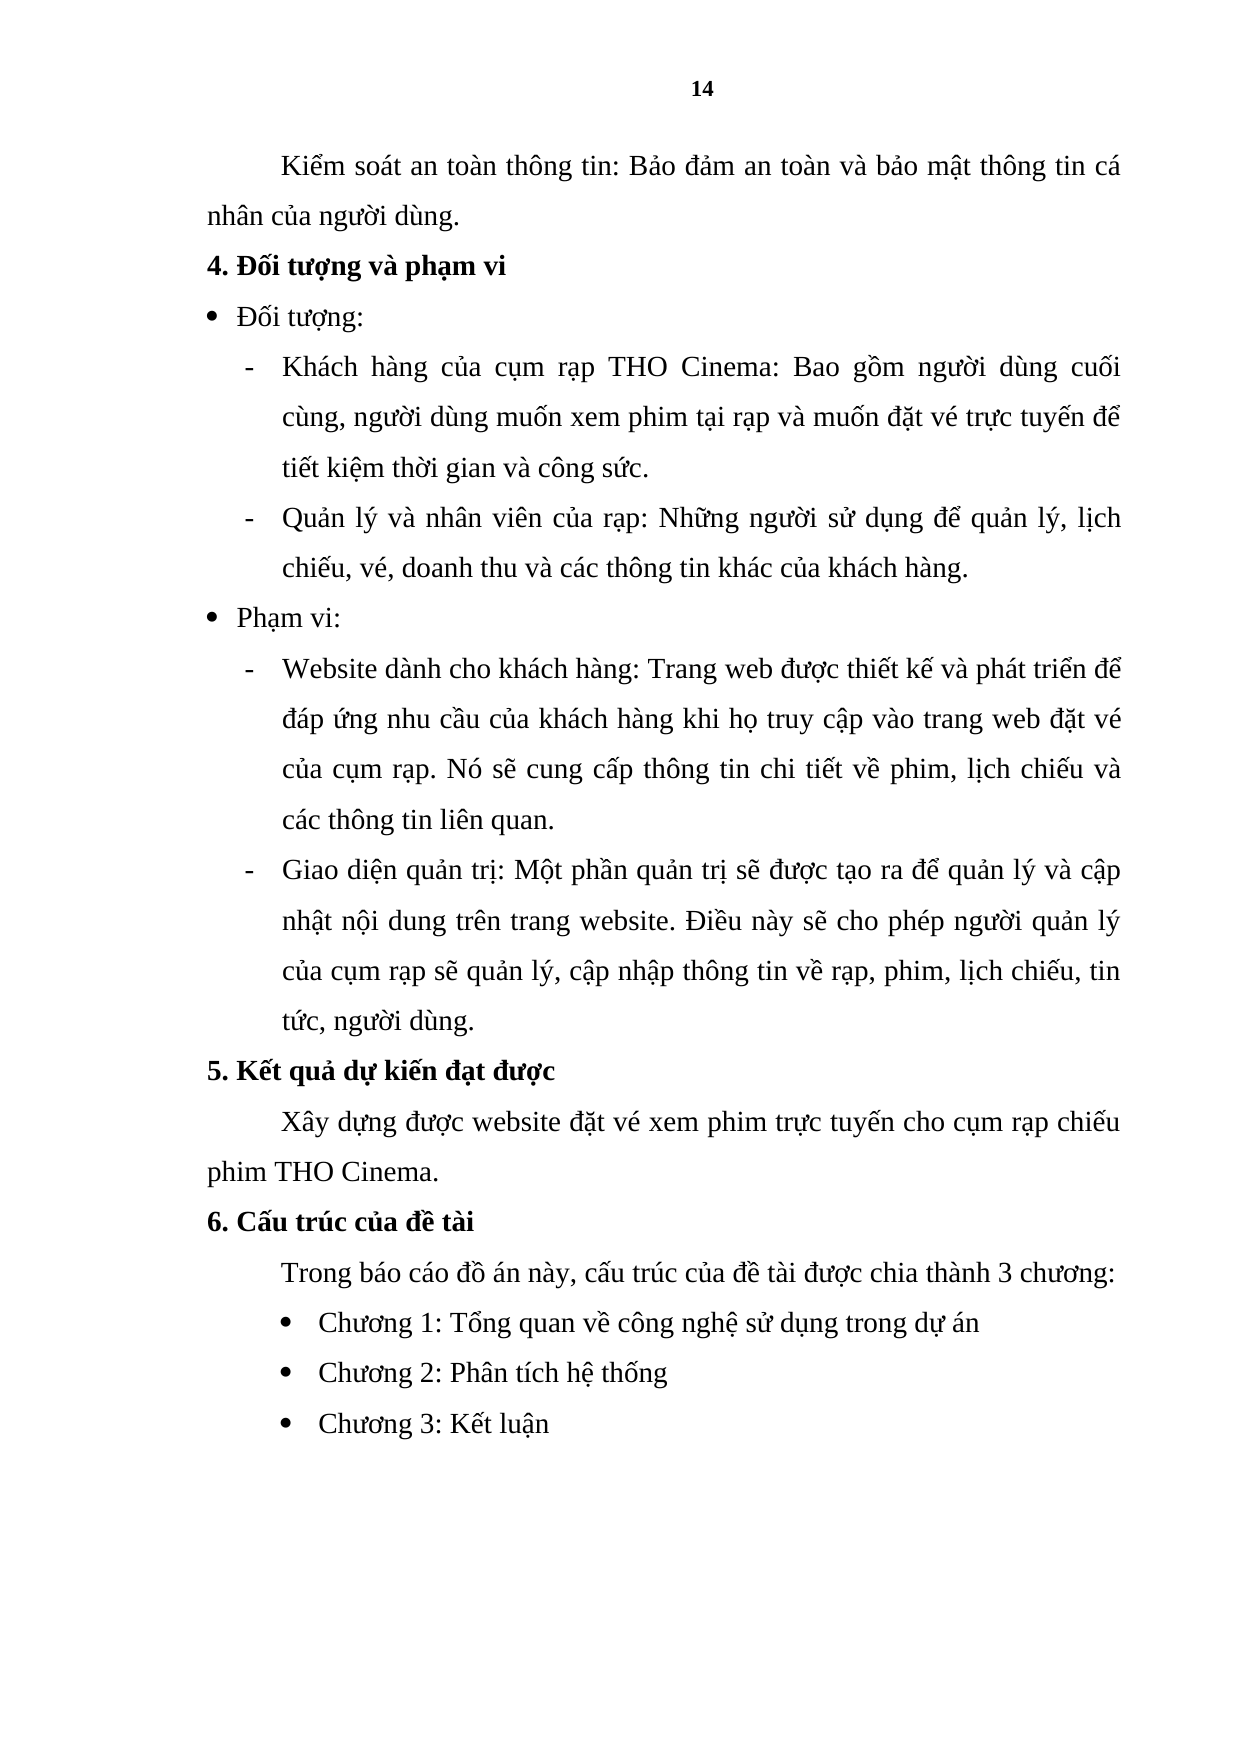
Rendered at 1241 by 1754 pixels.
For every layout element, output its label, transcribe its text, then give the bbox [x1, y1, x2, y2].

list Chương 3: Kết luận [281, 1406, 1122, 1439]
list Chương 1: Tổng quan về công nghệ sử dụng trong dự án [281, 1305, 1122, 1339]
list Xây dựng được website đặt vé xem phim trực tuyến cho cụm rạp chiếu phim THO Cinema. [207, 1104, 1122, 1188]
subtitle 4. Đối tượng và phạm vi [207, 248, 1122, 282]
list Khách hàng của cụm rạp THO Cinema: Bao gồm người dùng cuối cùng, người dùng muốn xem phim tại rạp và muốn đặt vé trực tuyến để tiết kiệm thời gian và công sức. [244, 349, 1122, 483]
text Kiểm soát an toàn thông tin: Bảo đảm an toàn và bảo mật thông tin cá nhân của người dùng. [207, 148, 1122, 232]
list Website dành cho khách hàng: Trang web được thiết kế và phát triển để đáp ứng nhu cầu của khách hàng khi họ truy cập vào trang web đặt vé của cụm rạp. Nó sẽ cung cấp thông tin chi tiết về phim, lịch chiếu và các thông tin liên quan. [244, 651, 1122, 836]
list Phạm vi: [207, 601, 1122, 634]
subtitle 6. Cấu trúc của đề tài [207, 1204, 1122, 1238]
list Trong báo cáo đồ án này, cấu trúc của đề tài được chia thành 3 chương: [207, 1255, 1122, 1288]
list Chương 2: Phân tích hệ thống [281, 1356, 1122, 1389]
list Giao diện quản trị: Một phần quản trị sẽ được tạo ra để quản lý và cập nhật nội dung trên trang website. Điều này sẽ cho phép người quản lý của cụm rạp sẽ quản lý, cập nhập thông tin về rạp, phim, lịch chiếu, tin tức, người dùng. [244, 852, 1122, 1037]
subtitle 5. Kết quả dự kiến đạt được [207, 1053, 1122, 1087]
list Đối tượng: [207, 299, 1122, 332]
list Quản lý và nhân viên của rạp: Những người sử dụng để quản lý, lịch chiếu, vé, doanh thu và các thông tin khác của khách hàng. [244, 500, 1122, 584]
